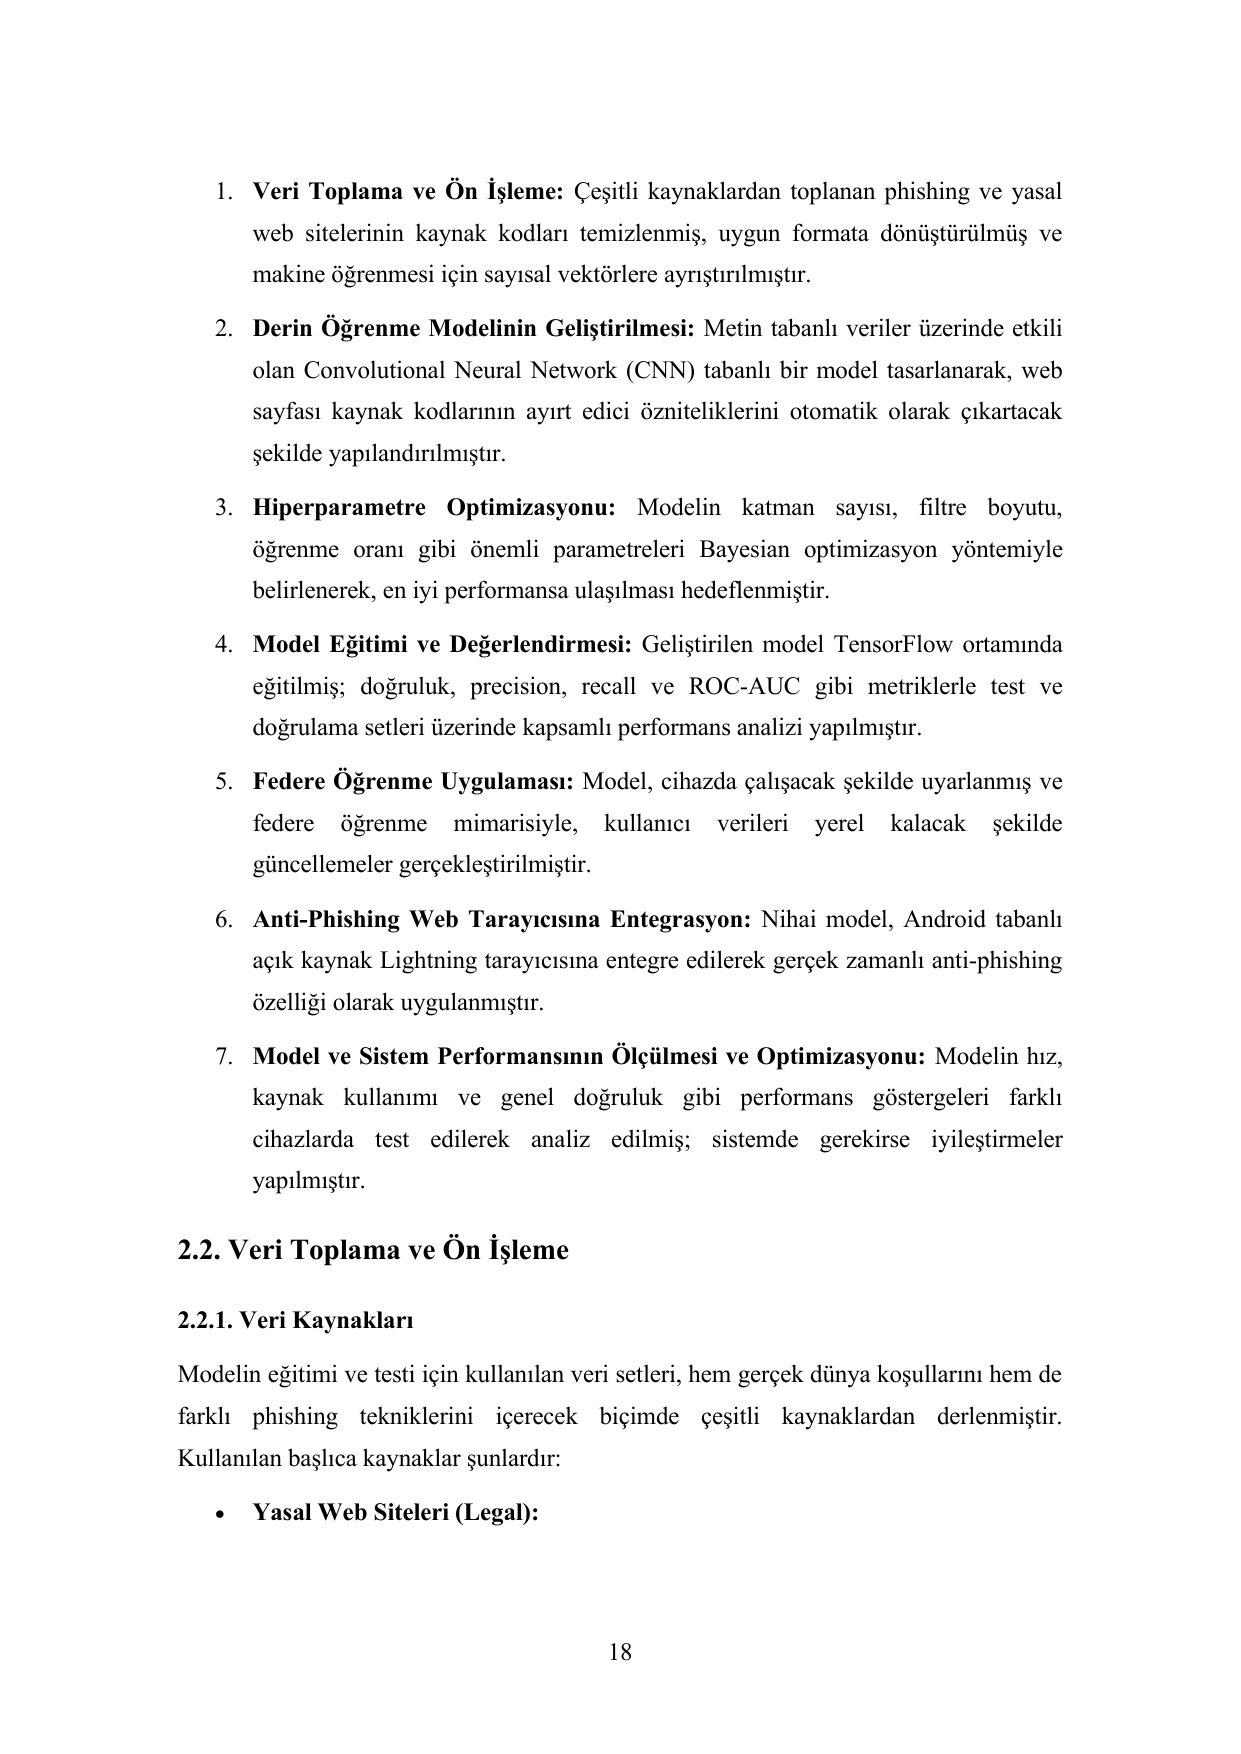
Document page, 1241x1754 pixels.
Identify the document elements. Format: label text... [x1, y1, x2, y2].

list Yasal Web Siteleri (Legal): [215, 1498, 1063, 1526]
list Derin Öğrenme Modelinin Geliştirilmesi: Metin tabanlı veriler üzerinde etkili olan Convolutional Neural Network (CNN) tabanlı bir model tasarlanarak, web sayfası kaynak kodlarının ayırt edici özniteliklerini otomatik olarak çıkartacak şekilde yapılandırılmıştır. [215, 314, 1063, 467]
list Veri Toplama ve Ön İşleme: Çeşitli kaynaklardan toplanan phishing ve yasal web sitelerinin kaynak kodları temizlenmiş, uygun formata dönüştürülmüş ve makine öğrenmesi için sayısal vektörlere ayrıştırılmıştır. [215, 177, 1063, 288]
subtitle 2.2. Veri Toplama ve Ön İşleme [177, 1233, 1063, 1265]
list Hiperparametre Optimizasyonu: Modelin katman sayısı, filtre boyutu, öğrenme oranı gibi önemli parametreleri Bayesian optimizasyon yöntemiyle belirlenerek, en iyi performansa ulaşılması hedeflenmiştir. [215, 493, 1063, 604]
subtitle 2.2.1. Veri Kaynakları [177, 1307, 1063, 1334]
list Model ve Sistem Performansının Ölçülmesi ve Optimizasyonu: Modelin hız, kaynak kullanımı ve genel doğruluk gibi performans göstergeleri farklı cihazlarda test edilerek analiz edilmiş; sistemde gerekirse iyileştirmeler yapılmıştır. [215, 1042, 1063, 1194]
text Modelin eğitimi ve testi için kullanılan veri setleri, hem gerçek dünya koşullarını hem de farklı phishing tekniklerini içerecek biçimde çeşitli kaynaklardan derlenmiştir. Kullanılan başlıca kaynaklar şunlardır: [177, 1361, 1063, 1471]
list Anti-Phishing Web Tarayıcısına Entegrasyon: Nihai model, Android tabanlı açık kaynak Lightning tarayıcısına entegre edilerek gerçek zamanlı anti-phishing özelliği olarak uygulanmıştır. [215, 905, 1063, 1016]
list Model Eğitimi ve Değerlendirmesi: Geliştirilen model TensorFlow ortamında eğitilmiş; doğruluk, precision, recall ve ROC-AUC gibi metriklerle test ve doğrulama setleri üzerinde kapsamlı performans analizi yapılmıştır. [215, 630, 1063, 741]
list Federe Öğrenme Uygulaması: Model, cihazda çalışacak şekilde uyarlanmış ve federe öğrenme mimarisiyle, kullanıcı verileri yerel kalacak şekilde güncellemeler gerçekleştirilmiştir. [215, 767, 1063, 878]
